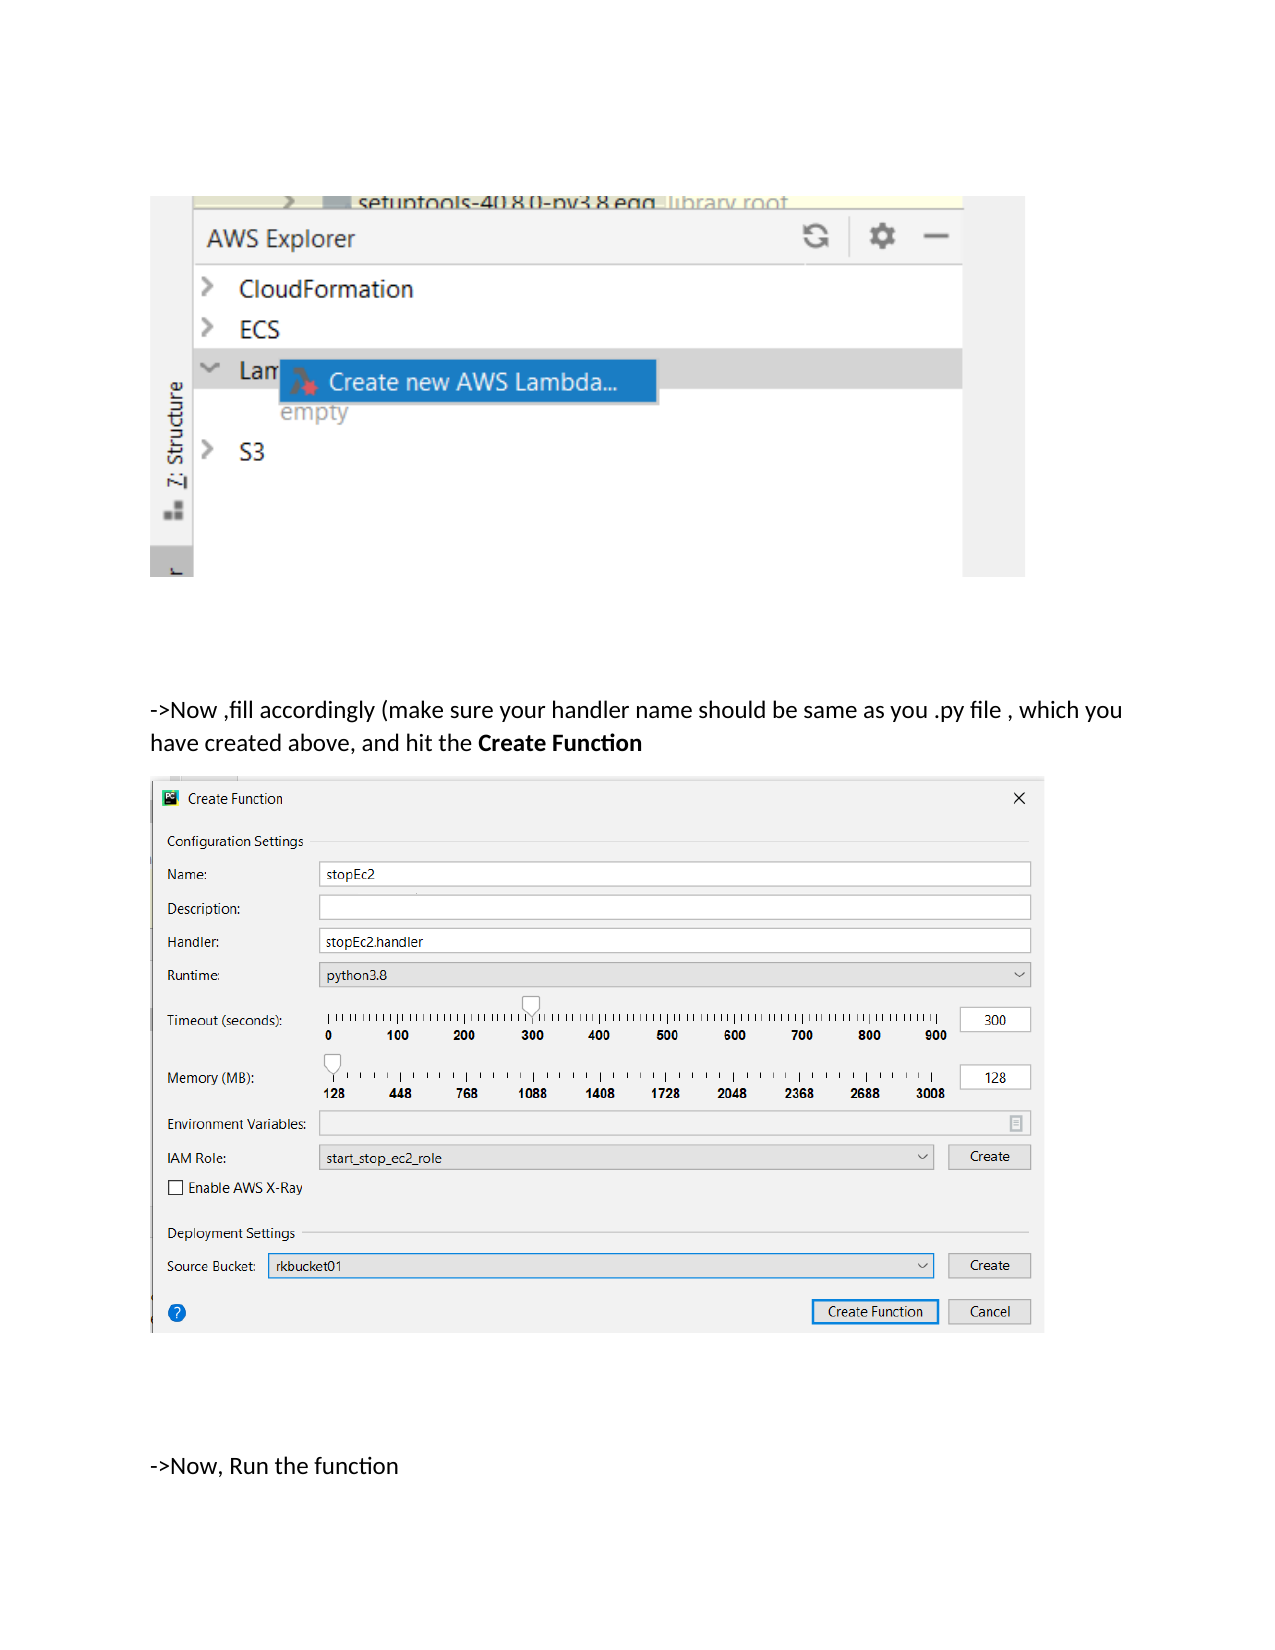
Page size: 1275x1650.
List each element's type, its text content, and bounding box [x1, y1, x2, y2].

text ->Now, Run the function [150, 1450, 1125, 1481]
text ->Now ,fill accordingly (make sure your handler name should be same as you .py file , which you have created above, and hit the Create Function [150, 694, 1125, 757]
picture [150, 196, 1025, 577]
picture [150, 776, 1045, 1333]
